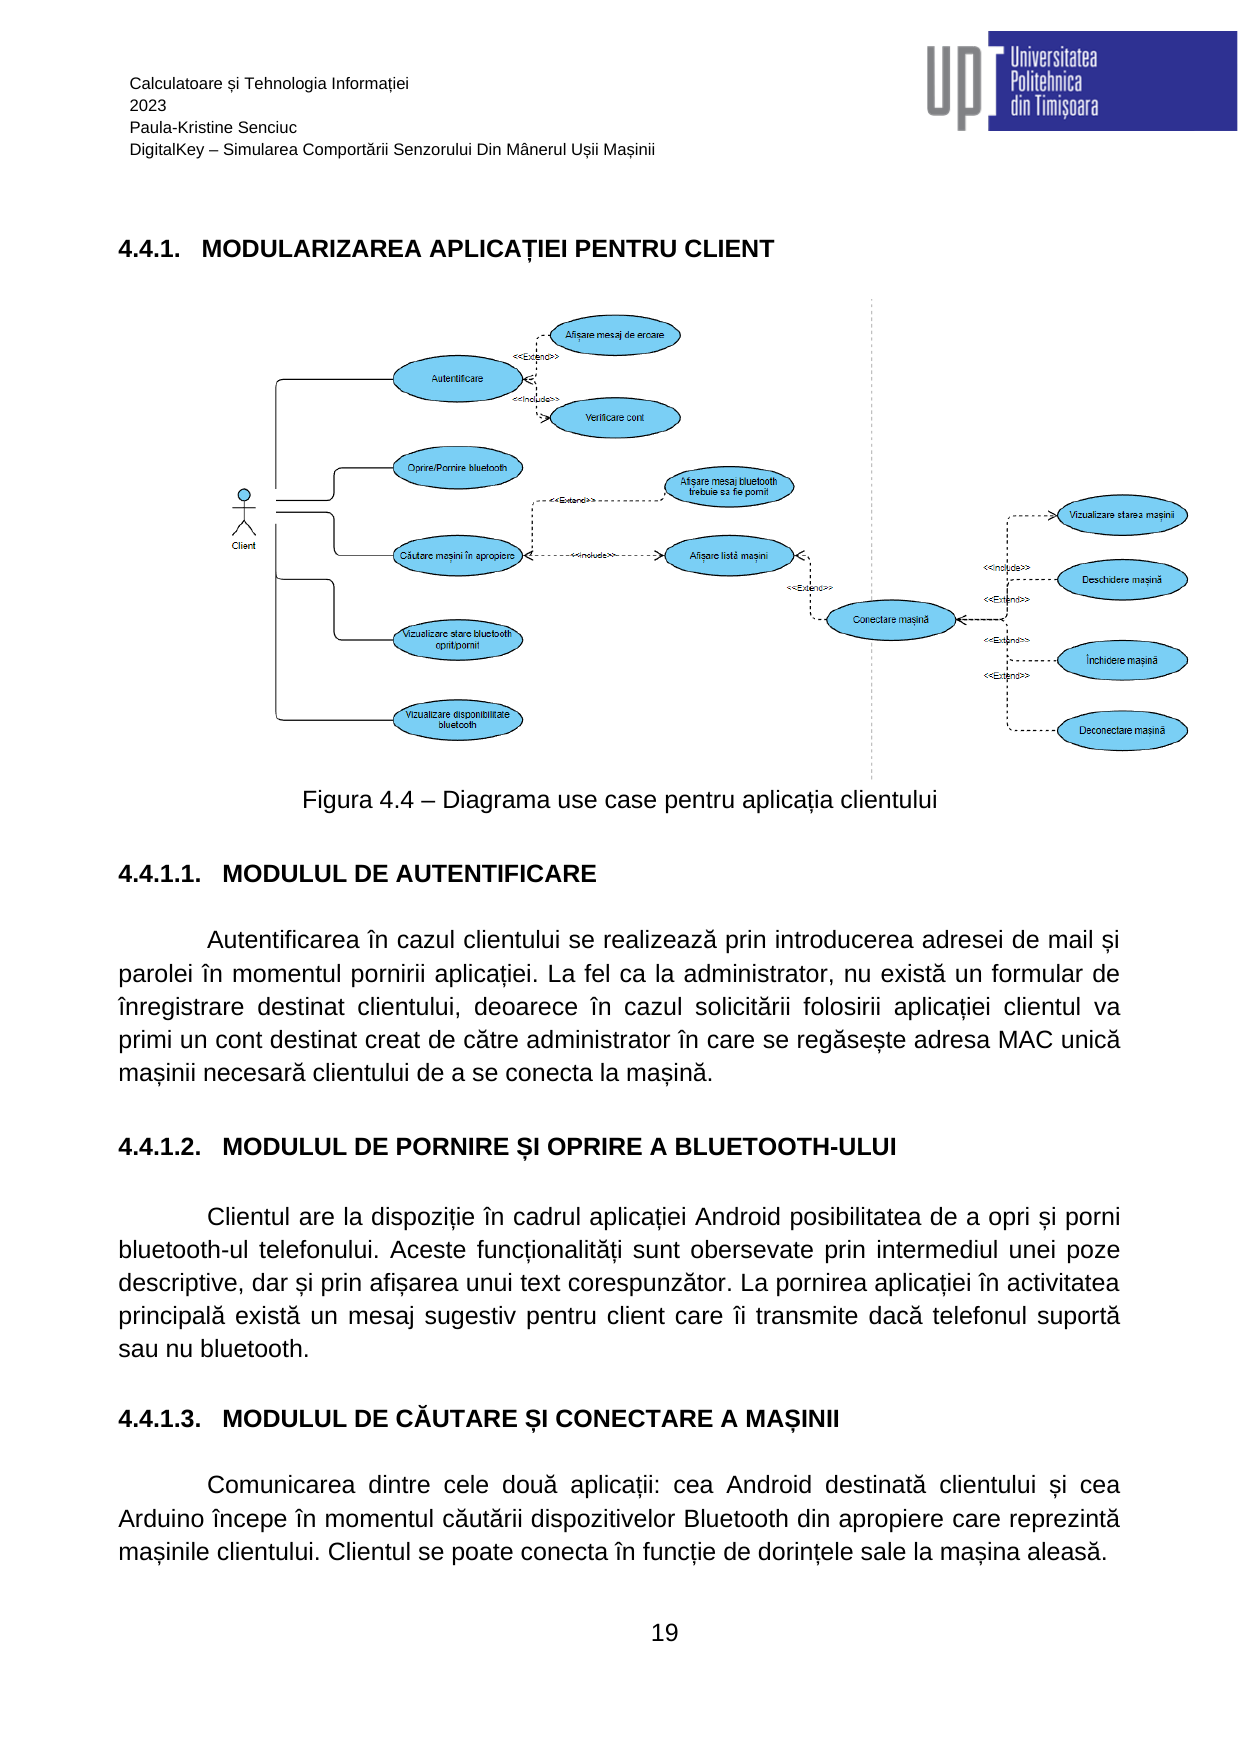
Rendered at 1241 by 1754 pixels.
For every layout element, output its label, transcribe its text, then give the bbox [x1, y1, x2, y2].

subtitle 4.4.1.1. MODULUL DE AUTENTIFICARE [118, 859, 1122, 888]
picture [206, 299, 1194, 781]
text Autentificarea în cazul clientului se realizează prin introducerea adresei de mail și parolei în momentul pornirii aplicației. La fel ca la administrator, nu există un formular de înregistrare destinat clientului, deoarece în cazul solicitării folosirii aplicației clientul va primi un cont destinat creat de către administrator în care se regăsește adresa MAC unică mașinii necesară clientului de a se conecta la mașină. [118, 926, 1122, 1086]
subtitle 4.4.1. MODULARIZAREA APLICAȚIEI PENTRU CLIENT [118, 233, 1122, 262]
subtitle 4.4.1.2. MODULUL DE PORNIRE ȘI OPRIRE A BLUETOOTH-ULUI [118, 1132, 1122, 1161]
subtitle 4.4.1.3. MODULUL DE CĂUTARE ȘI CONECTARE A MAȘINII [118, 1404, 1122, 1433]
picture [927, 31, 1238, 131]
text Comunicarea dintre cele două aplicații: cea Android destinată clientului și cea Arduino începe în momentul căutării dispozitivelor Bluetooth din apropiere care reprezintă mașinile clientului. Clientul se poate conecta în funcție de dorințele sale la mașina aleasă. [118, 1471, 1122, 1565]
text Clientul are la dispoziție în cadrul aplicației Android posibilitatea de a opri și porni bluetooth-ul telefonului. Aceste funcționalități sunt obersevate prin intermediul unei poze descriptive, dar și prin afișarea unui text corespunzător. La pornirea aplicației în activitatea principală există un mesaj sugestiv pentru client care îi transmite dacă telefonul suportă sau nu bluetooth. [118, 1202, 1122, 1363]
